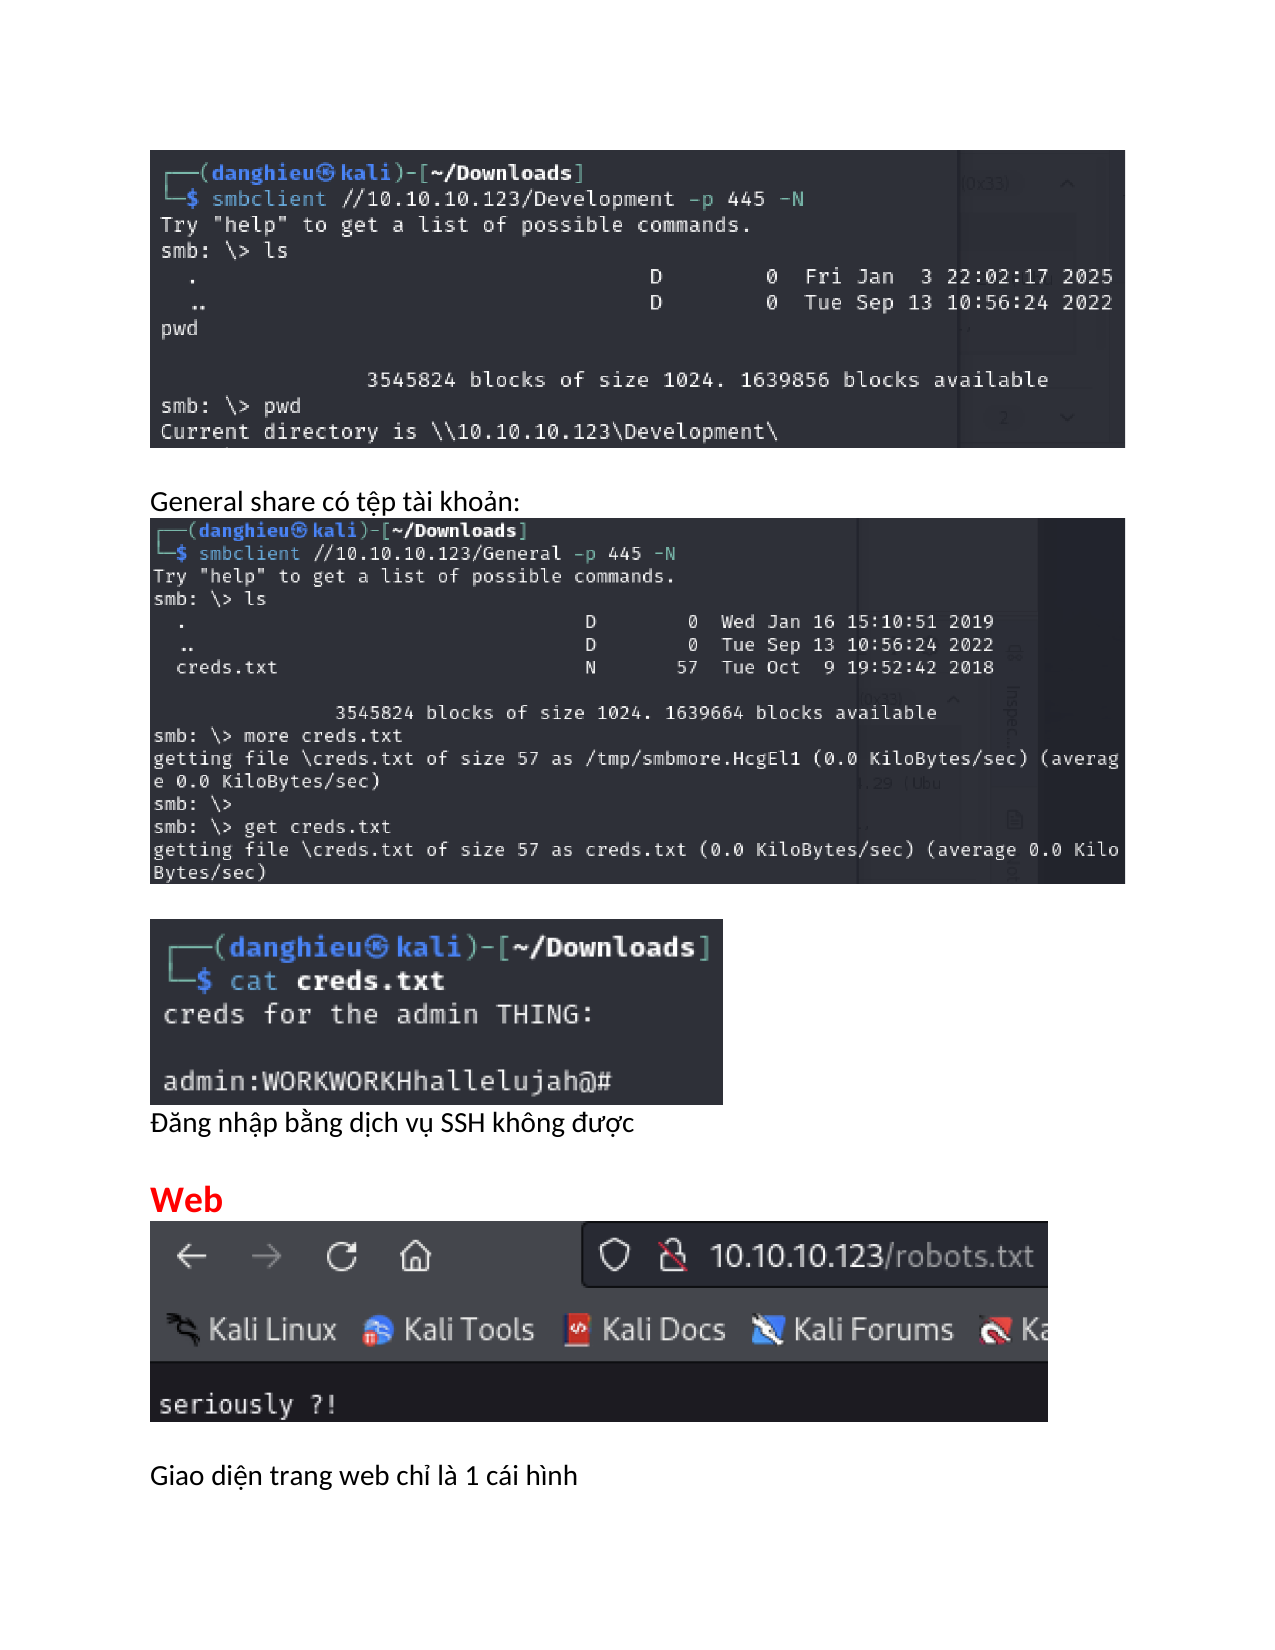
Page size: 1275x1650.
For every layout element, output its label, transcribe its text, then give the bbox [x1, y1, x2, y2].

text Đăng nhập bằng dịch vụ SSH không được [150, 1104, 1125, 1140]
picture [150, 150, 1125, 448]
picture [150, 919, 723, 1105]
text Web [150, 1176, 1125, 1222]
text Giao diện trang web chỉ là 1 cái hình [150, 1457, 1125, 1493]
text General share có tệp tài khoản: [150, 483, 1125, 518]
picture [150, 518, 1125, 884]
picture [150, 1221, 1048, 1422]
